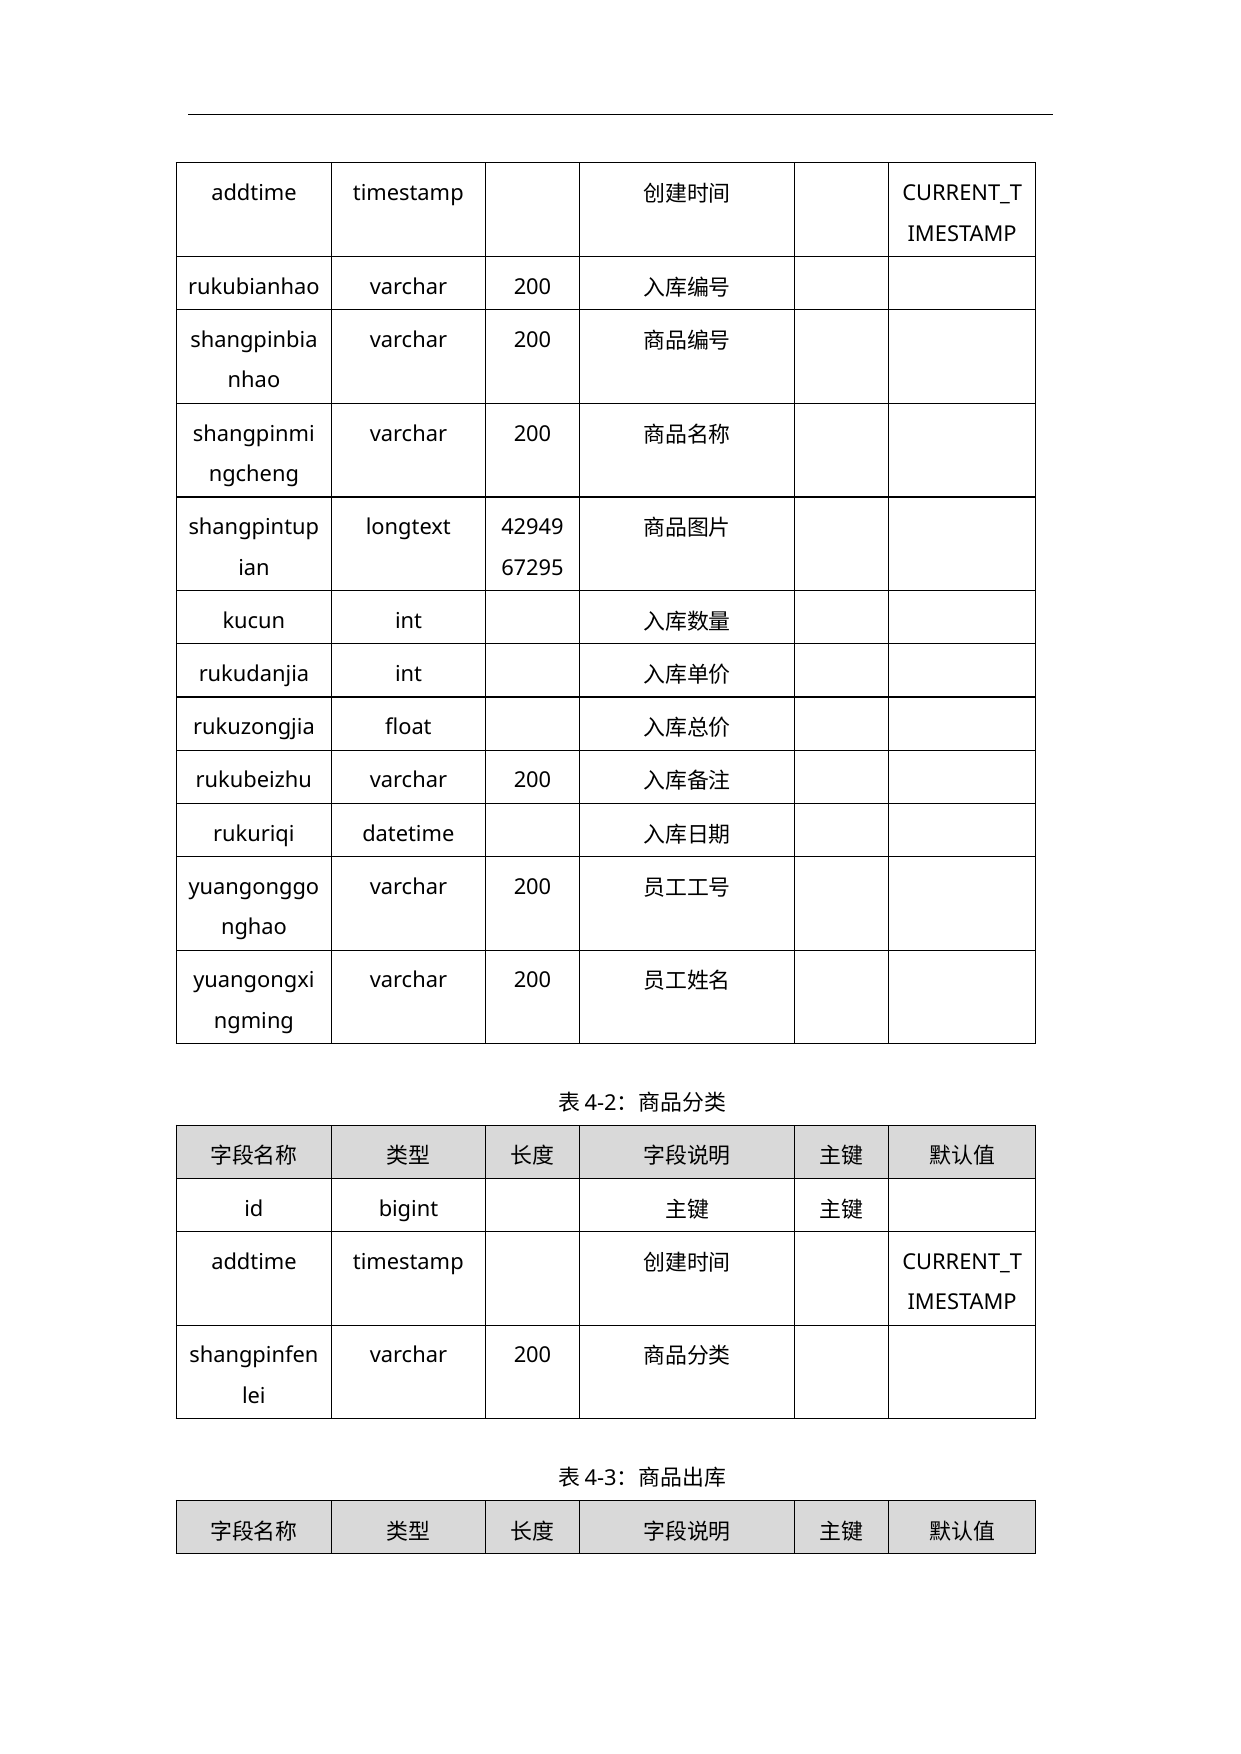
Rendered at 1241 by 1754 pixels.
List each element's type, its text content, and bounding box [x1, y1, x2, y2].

table_cell rukudanjia [177, 644, 331, 696]
table_cell 入库数量 [580, 591, 794, 643]
table_cell yuangonggonghao [177, 857, 331, 949]
table_cell 200 [486, 751, 579, 803]
table_header 主键 [795, 1126, 888, 1178]
table_cell 入库总价 [580, 698, 794, 749]
table_cell rukuzongjia [177, 698, 331, 749]
table_cell [889, 404, 1035, 496]
table_header 类型 [332, 1501, 485, 1553]
table_cell [486, 163, 579, 256]
table_cell 员工姓名 [580, 951, 794, 1043]
table_cell [889, 804, 1035, 856]
table_cell CURRENT_TIMESTAMP [889, 1232, 1035, 1324]
table_cell 员工工号 [580, 857, 794, 949]
table_cell 入库单价 [580, 644, 794, 696]
table_header 字段说明 [580, 1126, 794, 1178]
table_cell 商品分类 [580, 1326, 794, 1418]
table_cell 200 [486, 951, 579, 1043]
table_cell [795, 591, 888, 643]
table_cell 200 [486, 404, 579, 496]
table_cell varchar [332, 751, 485, 803]
table_cell [795, 404, 888, 496]
table_cell [795, 751, 888, 803]
table_cell [486, 1232, 579, 1324]
table_cell [889, 644, 1035, 696]
table_cell [795, 857, 888, 949]
table_cell shangpinmingcheng [177, 404, 331, 496]
table_cell [795, 310, 888, 403]
table_cell [795, 163, 888, 256]
table_cell 入库编号 [580, 257, 794, 309]
table_cell CURRENT_TIMESTAMP [889, 163, 1035, 256]
table_cell [795, 804, 888, 856]
table_cell float [332, 698, 485, 749]
table_cell addtime [177, 163, 331, 256]
table_cell [486, 804, 579, 856]
table_cell varchar [332, 310, 485, 403]
table_cell [486, 698, 579, 749]
table_cell 200 [486, 257, 579, 309]
table_cell varchar [332, 257, 485, 309]
table_cell 主键 [795, 1179, 888, 1231]
table_cell addtime [177, 1232, 331, 1324]
table_cell [889, 310, 1035, 403]
table_cell rukubeizhu [177, 751, 331, 803]
table_cell 商品图片 [580, 498, 794, 590]
table_cell int [332, 644, 485, 696]
table_cell [486, 591, 579, 643]
table_cell datetime [332, 804, 485, 856]
table_cell 入库备注 [580, 751, 794, 803]
table_cell [889, 1179, 1035, 1231]
table_cell [889, 498, 1035, 590]
table_cell shangpinfenlei [177, 1326, 331, 1418]
table_cell shangpinbianhao [177, 310, 331, 403]
table_cell 主键 [580, 1179, 794, 1231]
table_header 字段名称 [177, 1126, 331, 1178]
table_cell 创建时间 [580, 163, 794, 256]
table_cell kucun [177, 591, 331, 643]
table_header 主键 [795, 1501, 888, 1553]
table_cell [486, 644, 579, 696]
table_cell 200 [486, 857, 579, 949]
table_cell [889, 698, 1035, 749]
table_cell rukuriqi [177, 804, 331, 856]
table_cell bigint [332, 1179, 485, 1231]
table_cell 商品编号 [580, 310, 794, 403]
table_cell 商品名称 [580, 404, 794, 496]
table_cell [889, 1326, 1035, 1418]
table_cell [795, 644, 888, 696]
table_cell id [177, 1179, 331, 1231]
table_cell timestamp [332, 163, 485, 256]
table_header 类型 [332, 1126, 485, 1178]
table_cell [795, 1232, 888, 1324]
table_cell 入库日期 [580, 804, 794, 856]
table_cell 创建时间 [580, 1232, 794, 1324]
table_cell [889, 591, 1035, 643]
table_cell [486, 1179, 579, 1231]
table_cell varchar [332, 857, 485, 949]
table_cell varchar [332, 404, 485, 496]
table_cell int [332, 591, 485, 643]
table_cell [795, 257, 888, 309]
table_cell yuangongxingming [177, 951, 331, 1043]
table_cell rukubianhao [177, 257, 331, 309]
table_cell [795, 498, 888, 590]
table_cell [889, 857, 1035, 949]
table_cell longtext [332, 498, 485, 590]
table_header 默认值 [889, 1126, 1035, 1178]
table_cell [889, 751, 1035, 803]
table_cell [795, 698, 888, 749]
table_cell [795, 951, 888, 1043]
table_header 长度 [486, 1501, 579, 1553]
table_cell varchar [332, 951, 485, 1043]
table_header 默认值 [889, 1501, 1035, 1553]
table_cell varchar [332, 1326, 485, 1418]
table_cell [795, 1326, 888, 1418]
table_header 字段说明 [580, 1501, 794, 1553]
table_cell 200 [486, 310, 579, 403]
table_header 字段名称 [177, 1501, 331, 1553]
table_cell [889, 257, 1035, 309]
table_cell 4294967295 [486, 498, 579, 590]
table_cell shangpintupian [177, 498, 331, 590]
table_header 长度 [486, 1126, 579, 1178]
text 表4-3：商品出库 [187, 1459, 1053, 1492]
table_cell 200 [486, 1326, 579, 1418]
table_cell timestamp [332, 1232, 485, 1324]
table_cell [889, 951, 1035, 1043]
text 表4-2：商品分类 [187, 1084, 1053, 1117]
